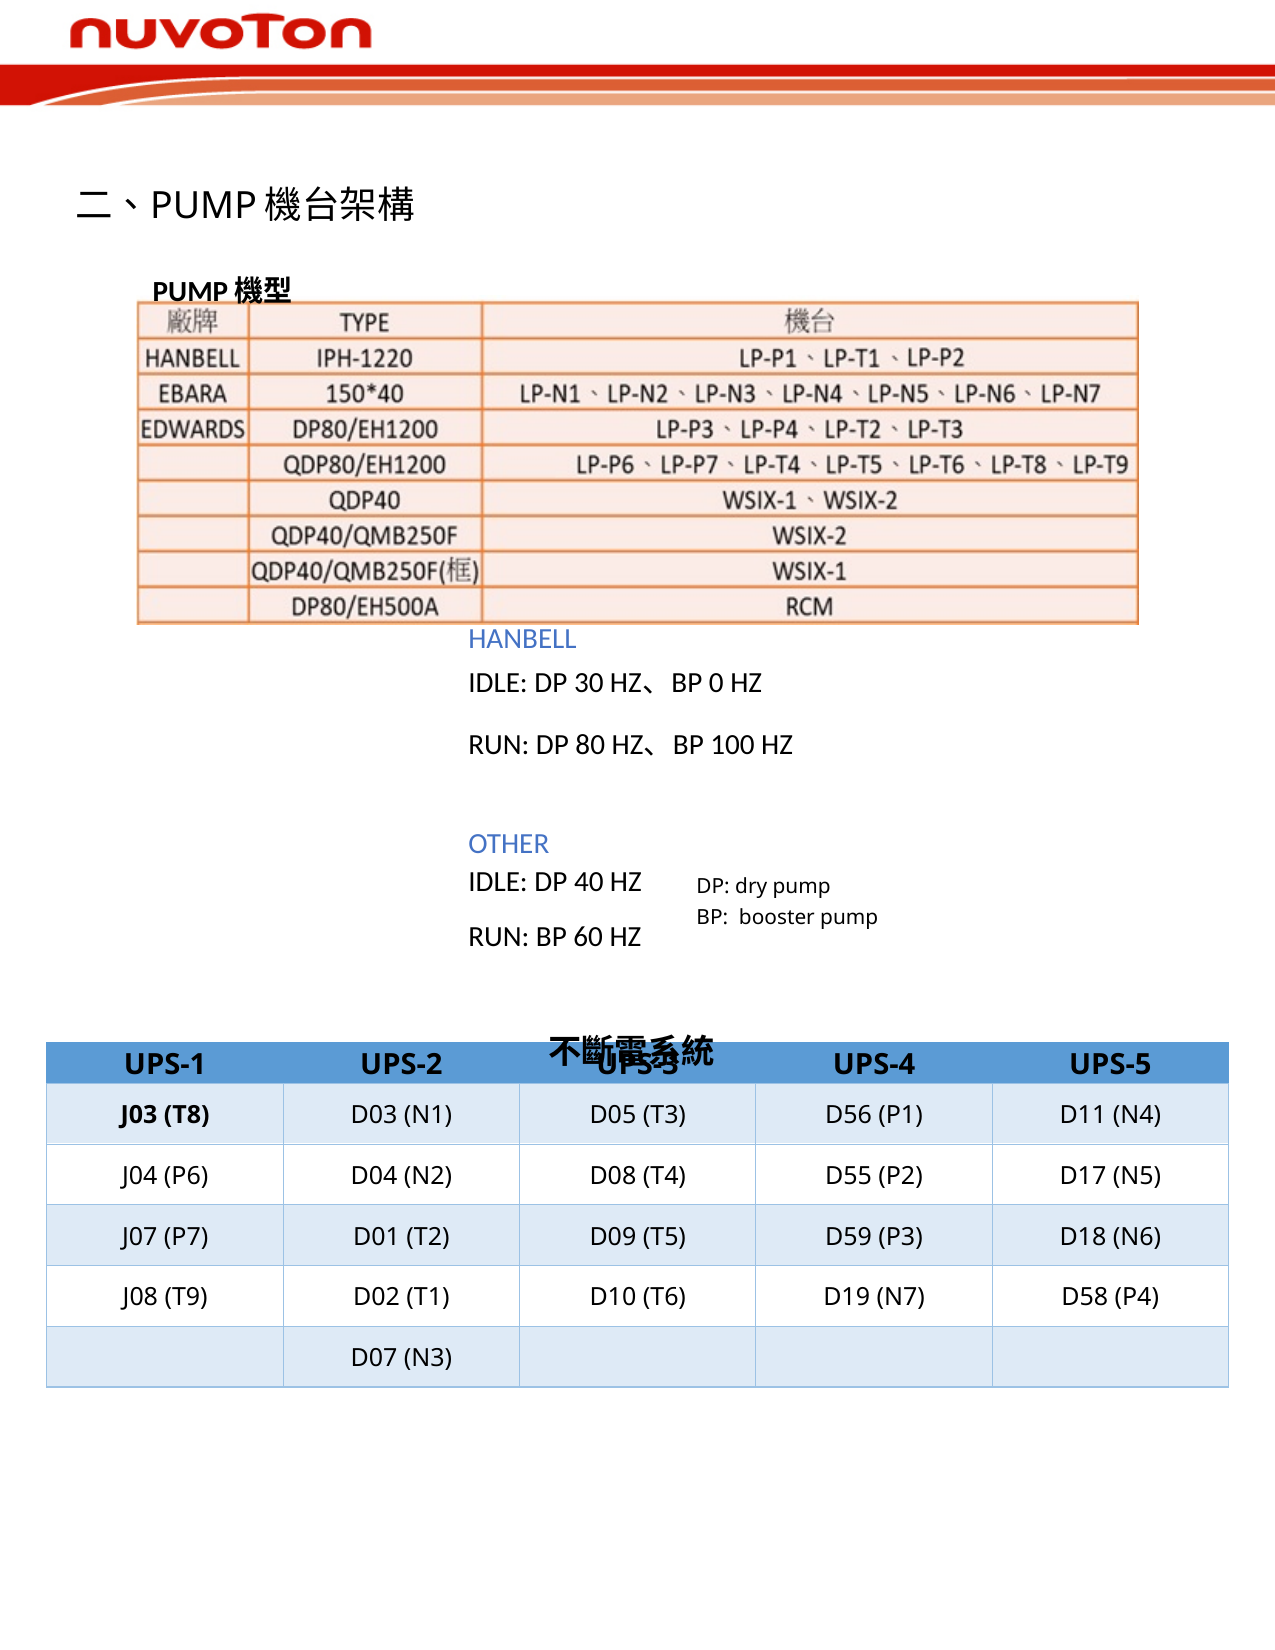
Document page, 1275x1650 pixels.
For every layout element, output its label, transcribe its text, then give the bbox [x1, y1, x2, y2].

picture [0, 0, 1275, 134]
picture [136, 295, 1139, 625]
text 二、PUMP機台架構 [75, 175, 1200, 229]
